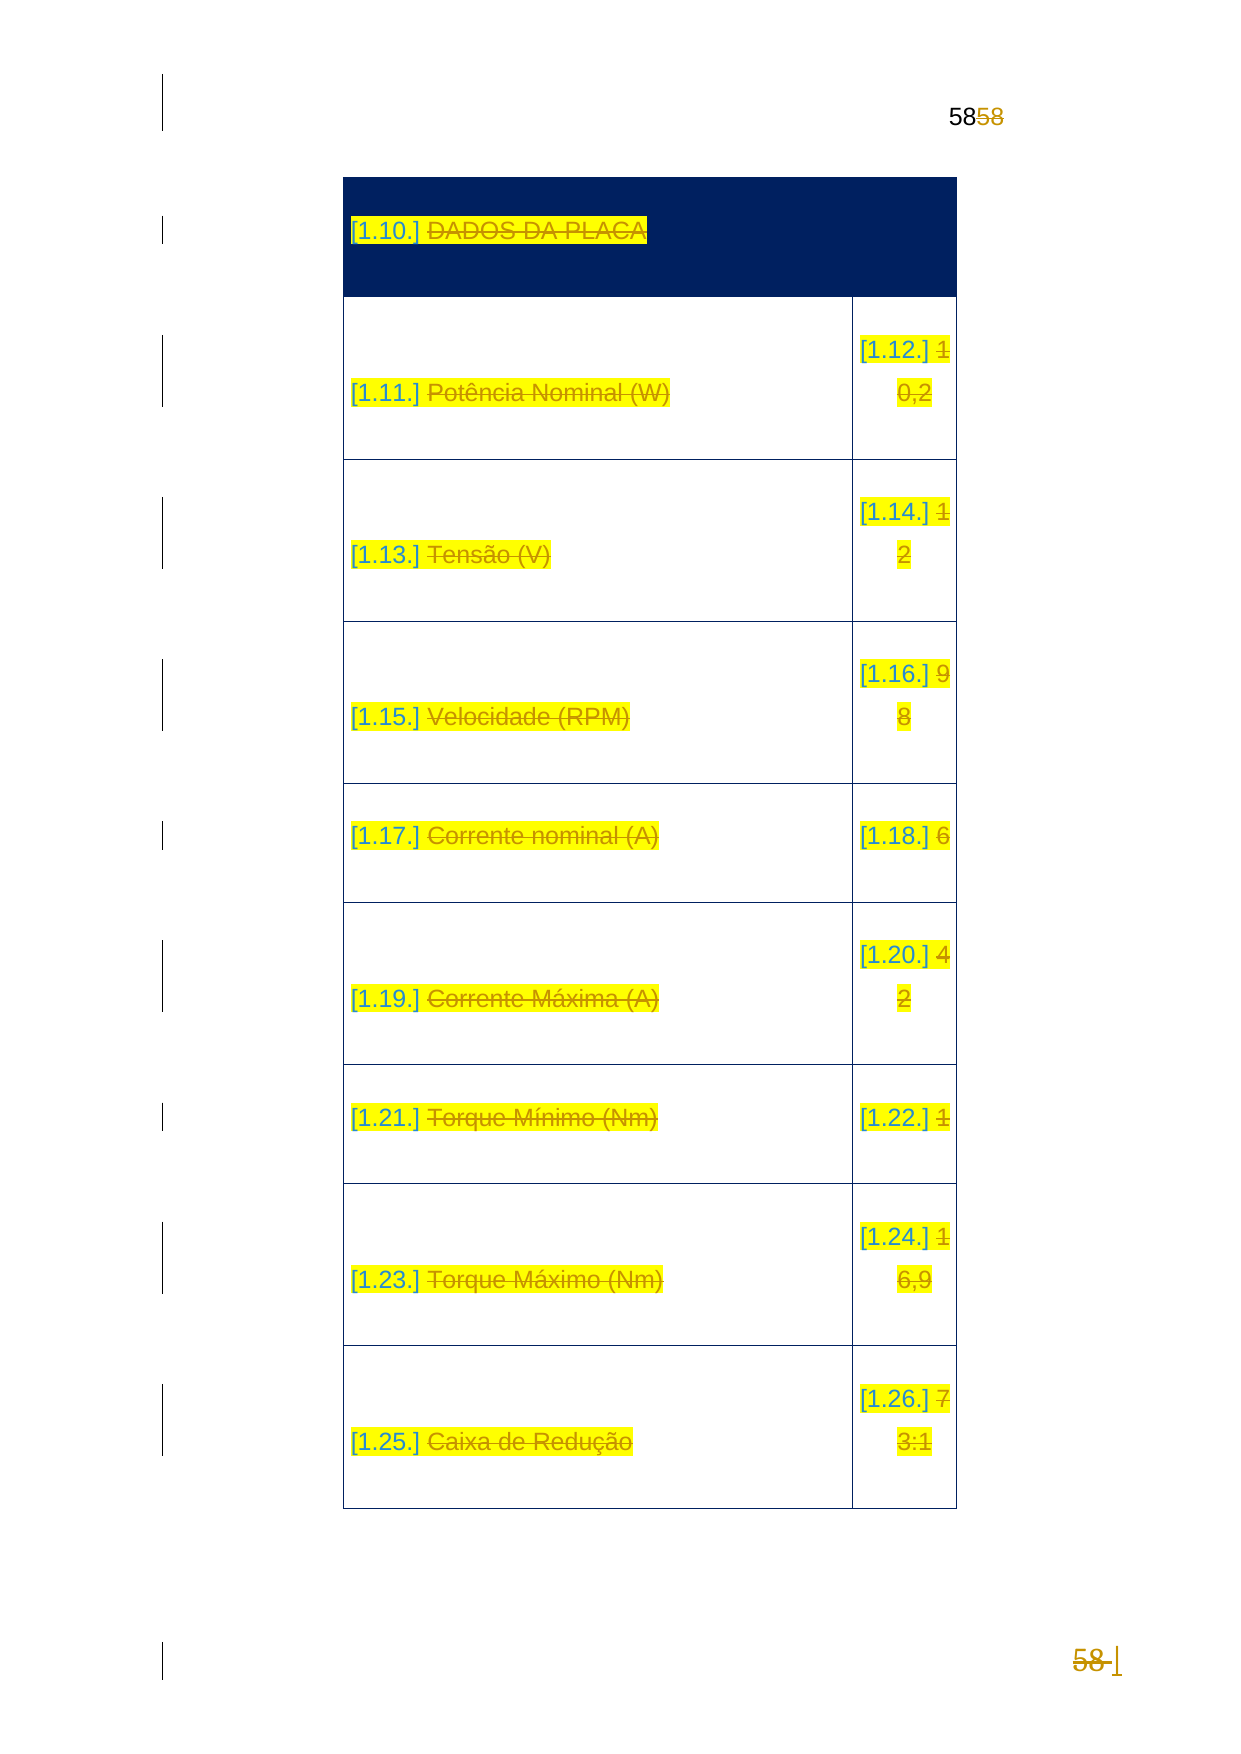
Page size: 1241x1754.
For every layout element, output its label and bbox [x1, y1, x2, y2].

table_cell [344, 297, 852, 458]
table_cell [853, 1184, 956, 1345]
table_cell [853, 297, 956, 458]
table_cell [853, 460, 956, 621]
table_cell [344, 1065, 852, 1183]
table_cell [344, 784, 852, 902]
table_cell [344, 1346, 852, 1507]
table_header [344, 178, 956, 296]
table_cell [853, 1065, 956, 1183]
table_cell [853, 1346, 956, 1507]
table_cell [344, 903, 852, 1064]
table_cell [344, 460, 852, 621]
table_cell [344, 1184, 852, 1345]
table_cell [853, 622, 956, 783]
table_cell [853, 784, 956, 902]
table_cell [344, 622, 852, 783]
table_cell [853, 903, 956, 1064]
